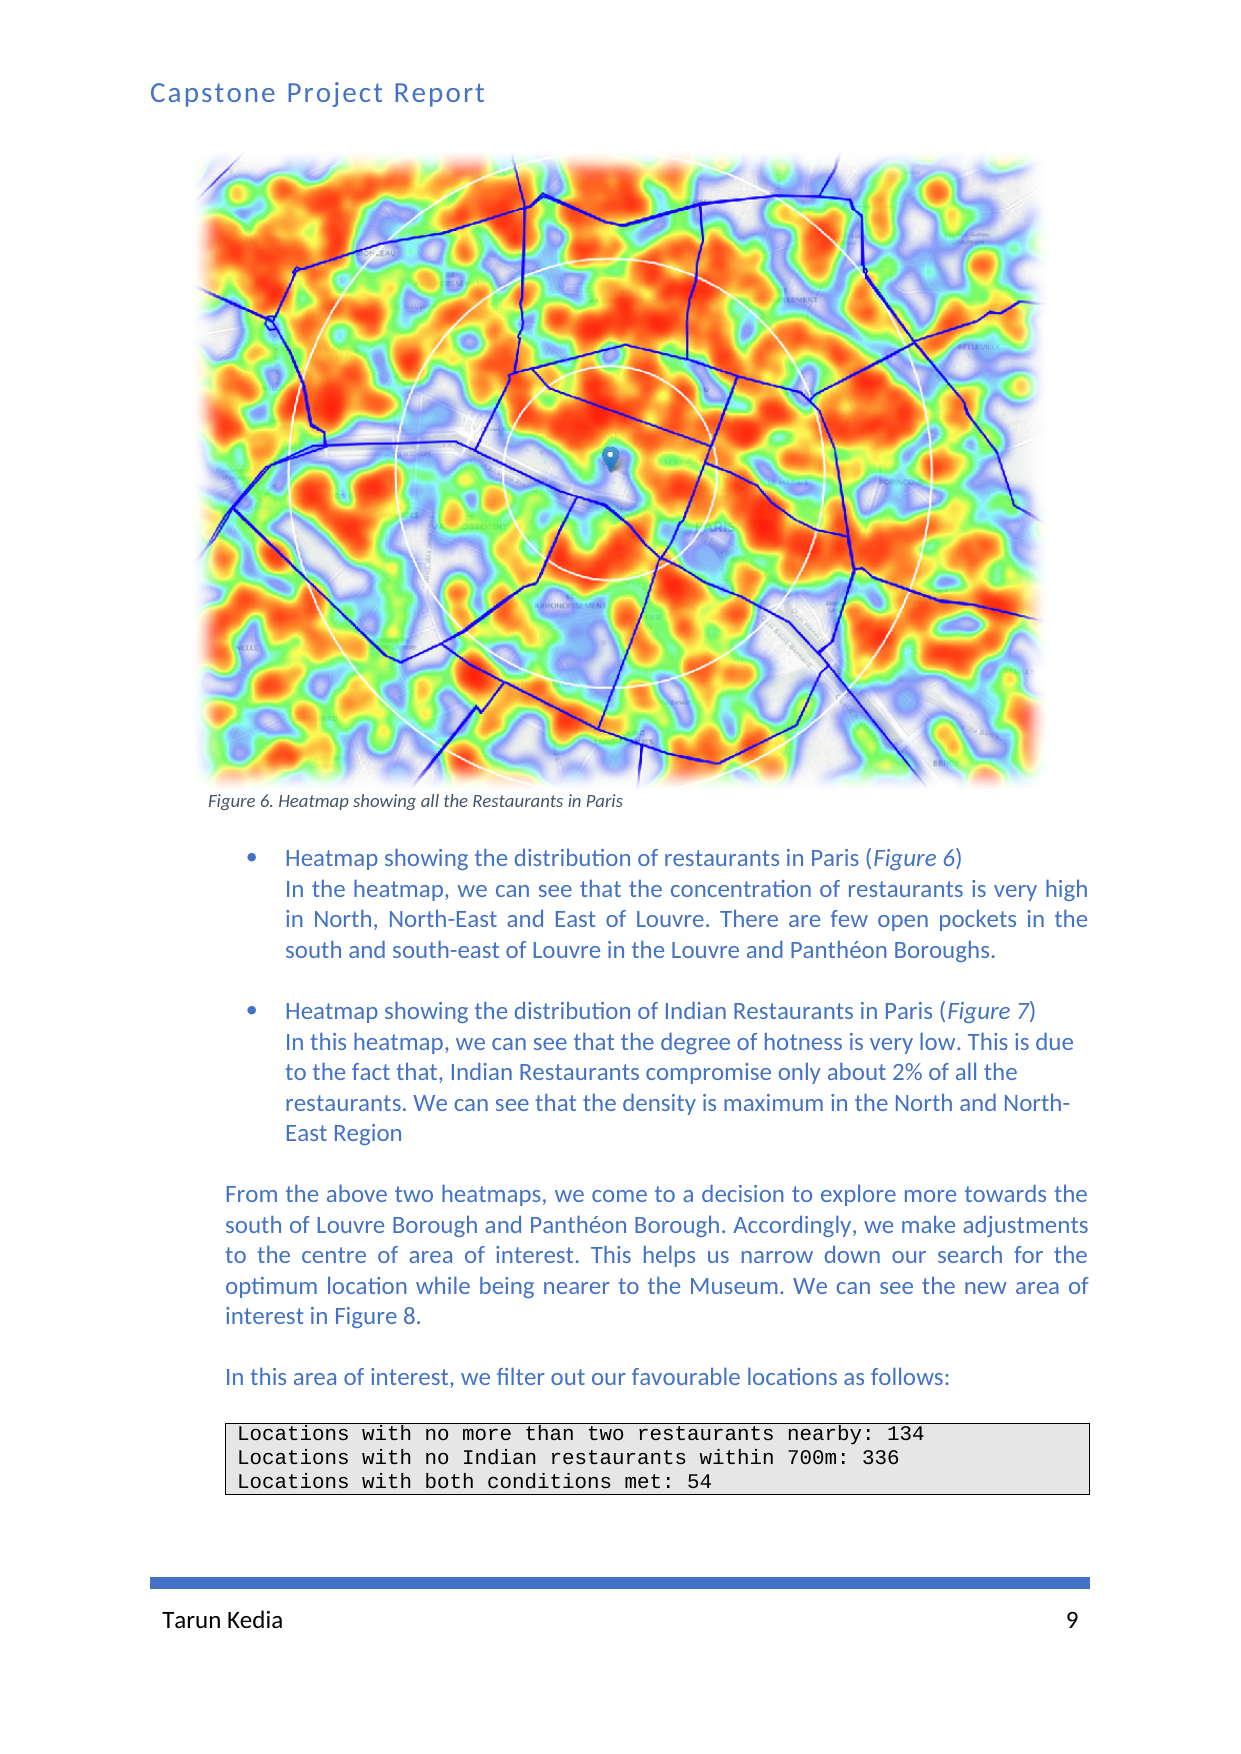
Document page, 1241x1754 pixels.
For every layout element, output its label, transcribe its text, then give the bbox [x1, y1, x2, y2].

list In this heatmap, we can see that the degree of hotness is very low. This is due to the fact that, Indian Restaurants compromise only about 2% of all the restaurants. We can see that the density is maximum in the North and North-East Region [285, 1026, 1090, 1148]
text From the above two heatmaps, we come to a decision to explore more towards the south of Louvre Borough and Panthéon Borough. Accordingly, we make adjustments to the centre of area of interest. This helps us narrow down our search for the optimum location while being nearer to the Museum. We can see the new area of interest in Figure 8. [225, 1178, 1090, 1331]
list Heatmap showing the distribution of Indian Restaurants in Paris (Figure 7) [247, 995, 1090, 1026]
list Heatmap showing the distribution of restaurants in Paris (Figure 6) [247, 842, 1090, 873]
text In this area of interest, we filter out our favourable locations as follows: [225, 1361, 1090, 1392]
table_header Locations with no more than two restaurants nearby: 134 Locations with no Indian restaurants within 700m: 336 Locations with both conditions met: 54 [226, 1424, 1089, 1494]
list In the heatmap, we can see that the concentration of restaurants is very high in North, North-East and East of Louvre. There are few open pockets in the south and south-east of Louvre in the Louvre and Panthéon Boroughs. [285, 873, 1090, 964]
picture [220, 178, 1020, 764]
